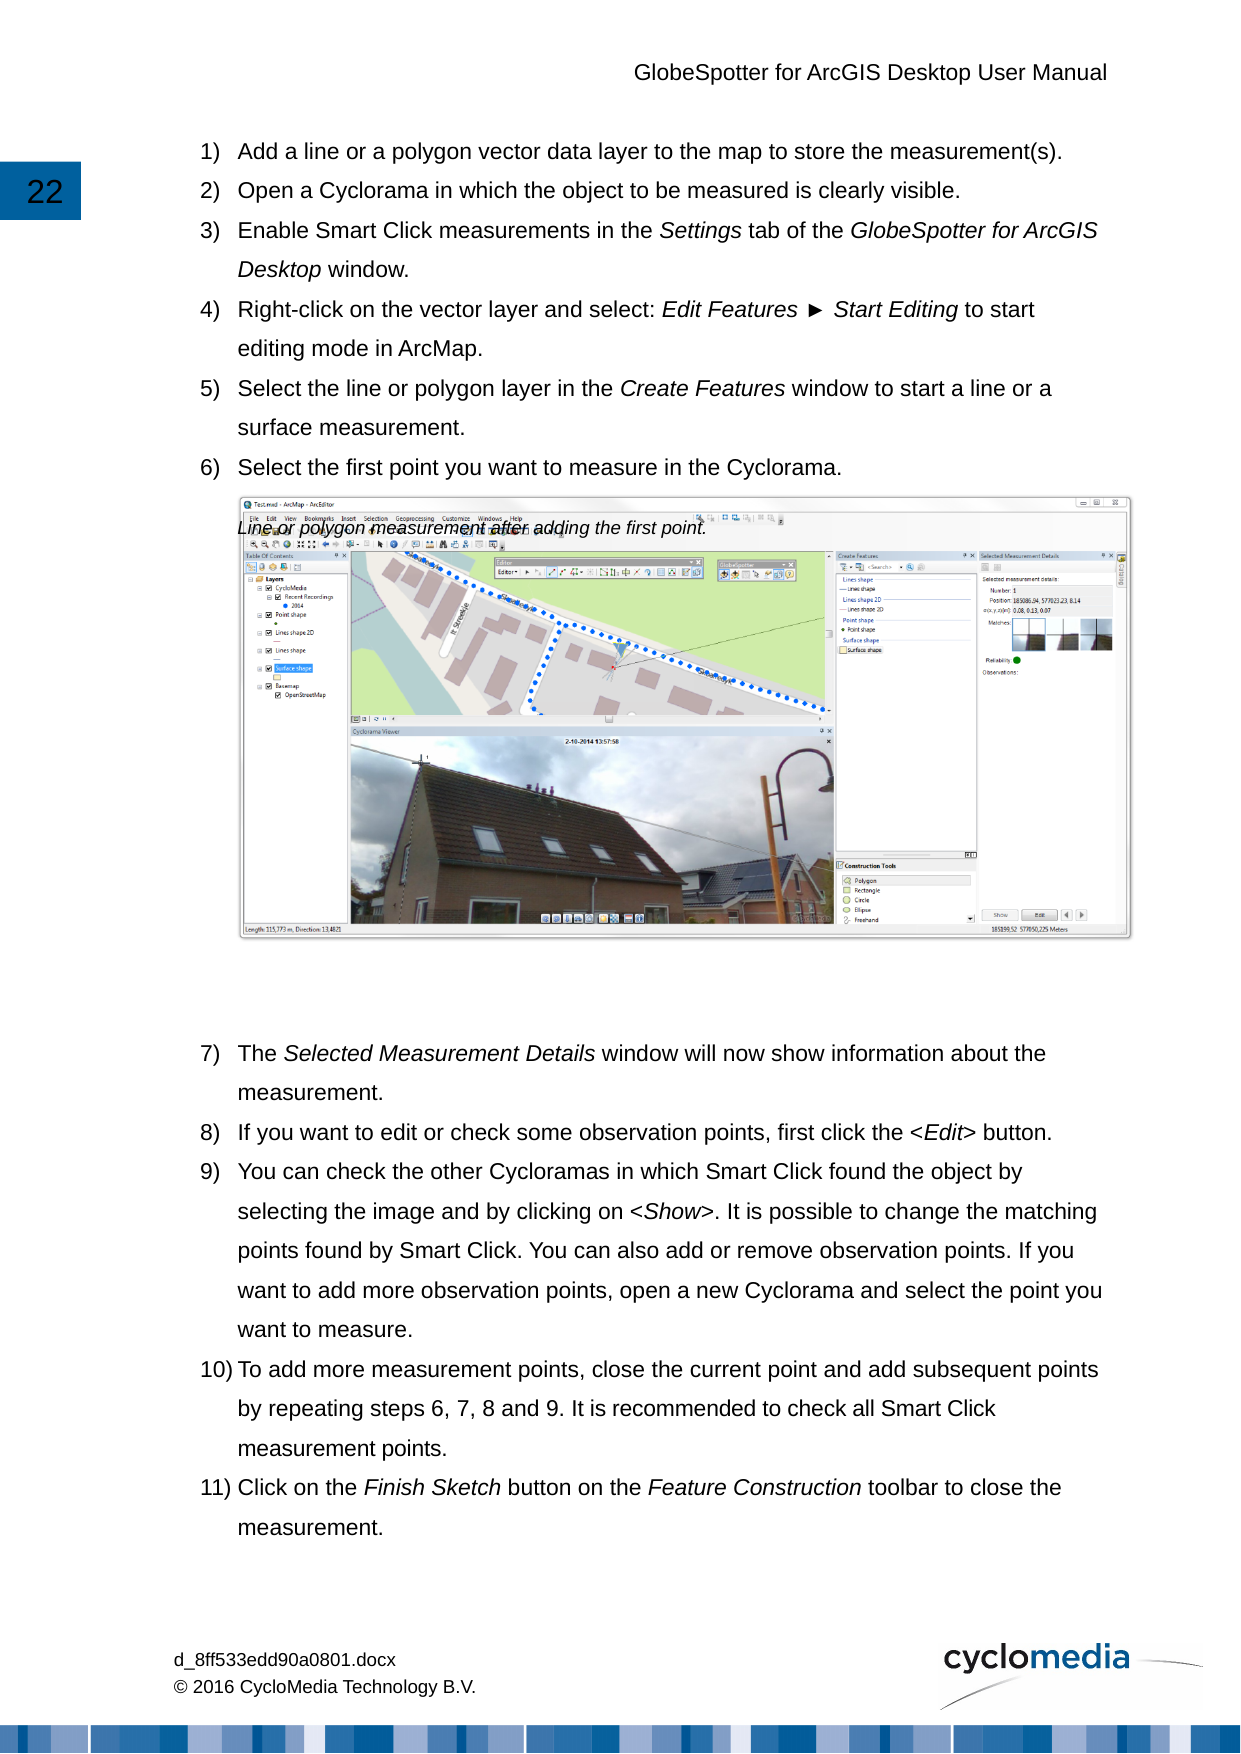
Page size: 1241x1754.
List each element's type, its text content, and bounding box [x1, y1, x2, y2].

list You can check the other Cycloramas in which Smart Click found the object by selecting the image and by clicking on <Show>. It is possible to change the matching points found by Smart Click. You can also add or remove observation points. If you want to add more observation points, open a new Cyclorama and select the point you want to measure. [200, 1158, 1107, 1342]
list Click on the Finish Sketch button on the Feature Construction toolbar to close the measurement. [200, 1474, 1107, 1540]
picture [236, 493, 1136, 942]
picture [937, 1643, 1203, 1710]
list Add a line or a polygon vector data layer to the map to store the measurement(s). [200, 138, 1107, 164]
picture [0, 1725, 1241, 1753]
list If you want to edit or check some observation points, first click the <Edit> button. [200, 1119, 1107, 1145]
list Enable Smart Click measurements in the Settings tab of the GlobeSpotter for ArcGIS Desktop window. [200, 217, 1107, 283]
list Select the first point you want to measure in the Cyclorama. [200, 454, 1107, 480]
list To add more measurement points, close the current point and add subsequent points by repeating steps 6, 7, 8 and 9. It is recommended to check all Smart Click measurement points. [200, 1356, 1107, 1461]
list The Selected Measurement Details window will now show information about the measurement. [200, 1040, 1107, 1106]
list Right-click on the vector layer and select: Edit Features ► Start Editing to start editing mode in ArcMap. [200, 296, 1107, 362]
list Select the line or polygon layer in the Create Features window to start a line or a surface measurement. [200, 375, 1107, 441]
list Open a Cyclorama in which the object to be measured is clearly visible. [200, 177, 1107, 204]
